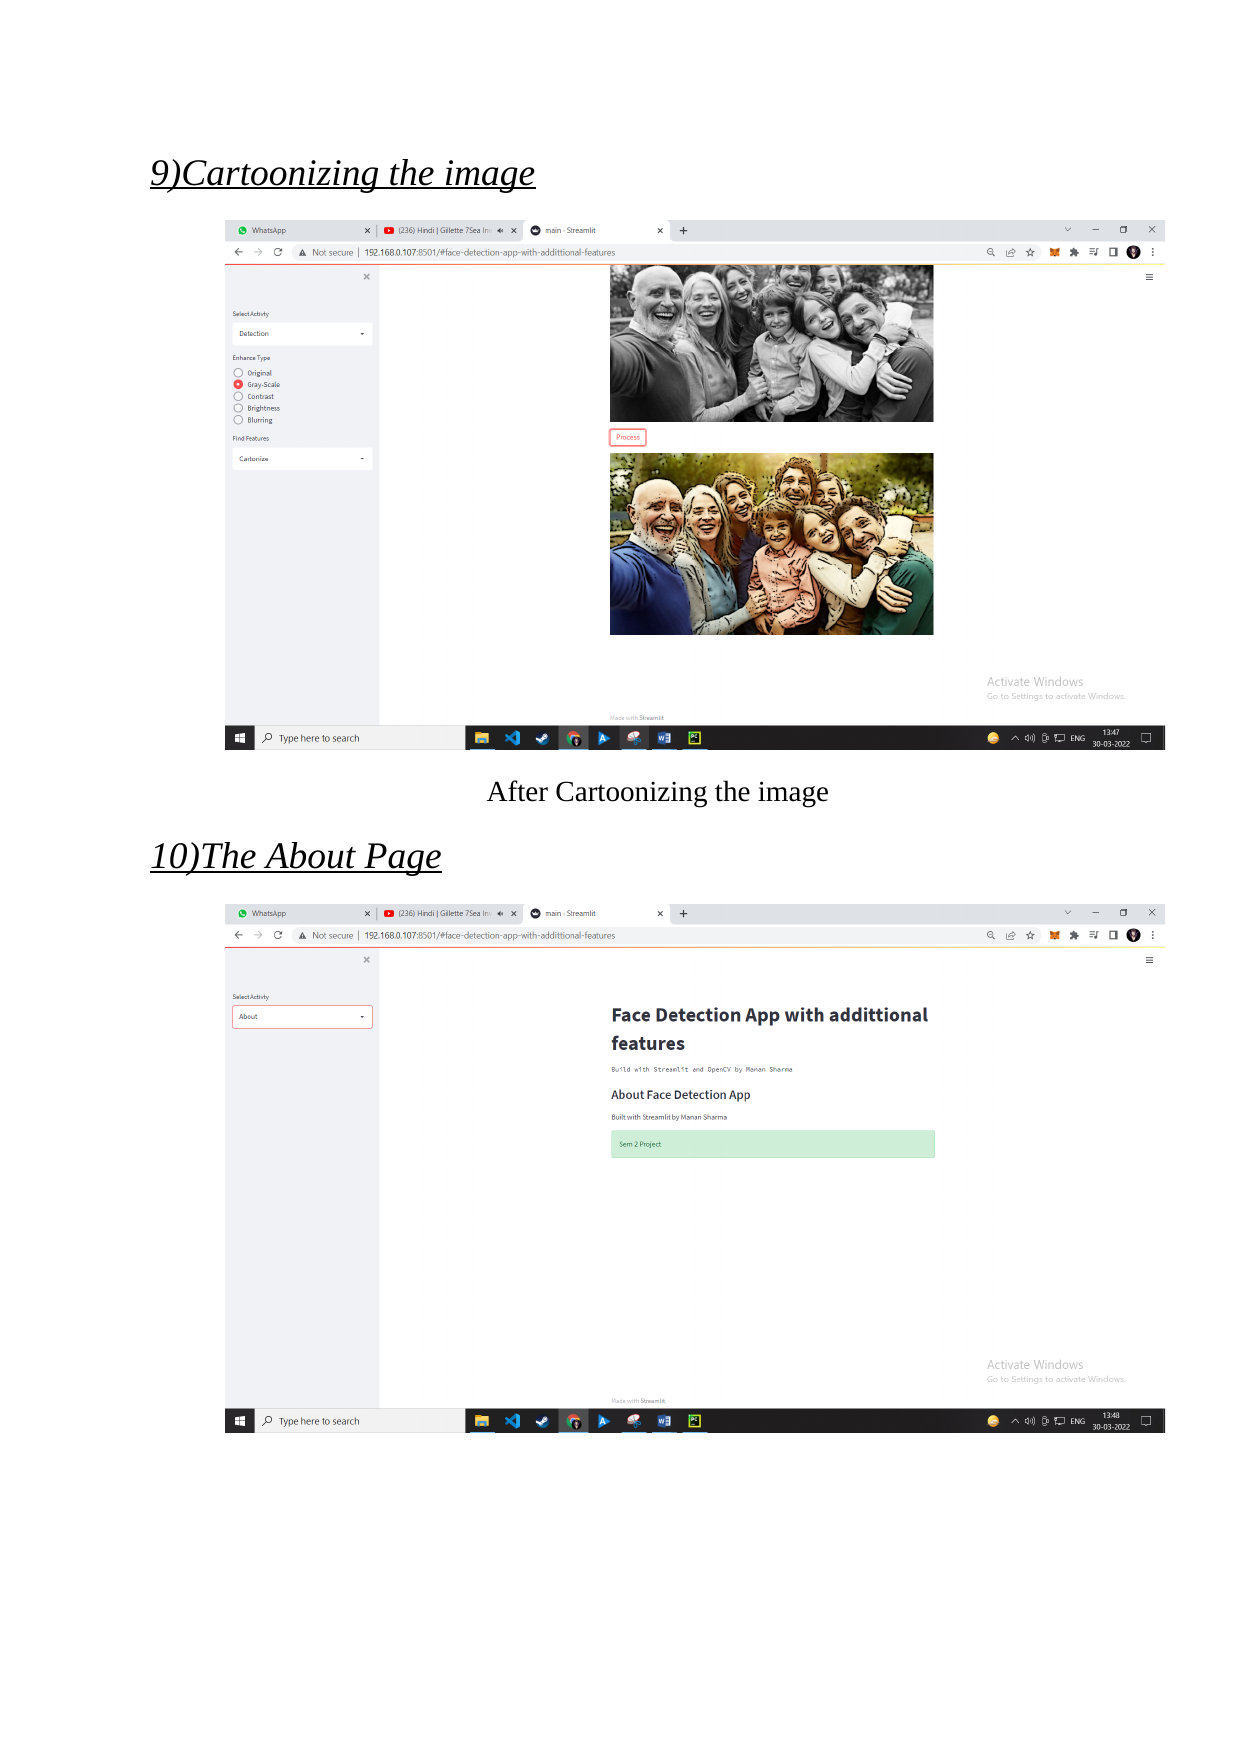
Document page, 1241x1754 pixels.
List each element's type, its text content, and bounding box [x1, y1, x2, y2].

picture [225, 220, 1166, 750]
picture [225, 904, 1166, 1433]
text After Cartoonizing the image [225, 774, 1090, 808]
text 10)The About Page [150, 834, 1090, 877]
text 9)Cartoonizing the image [150, 150, 1090, 193]
